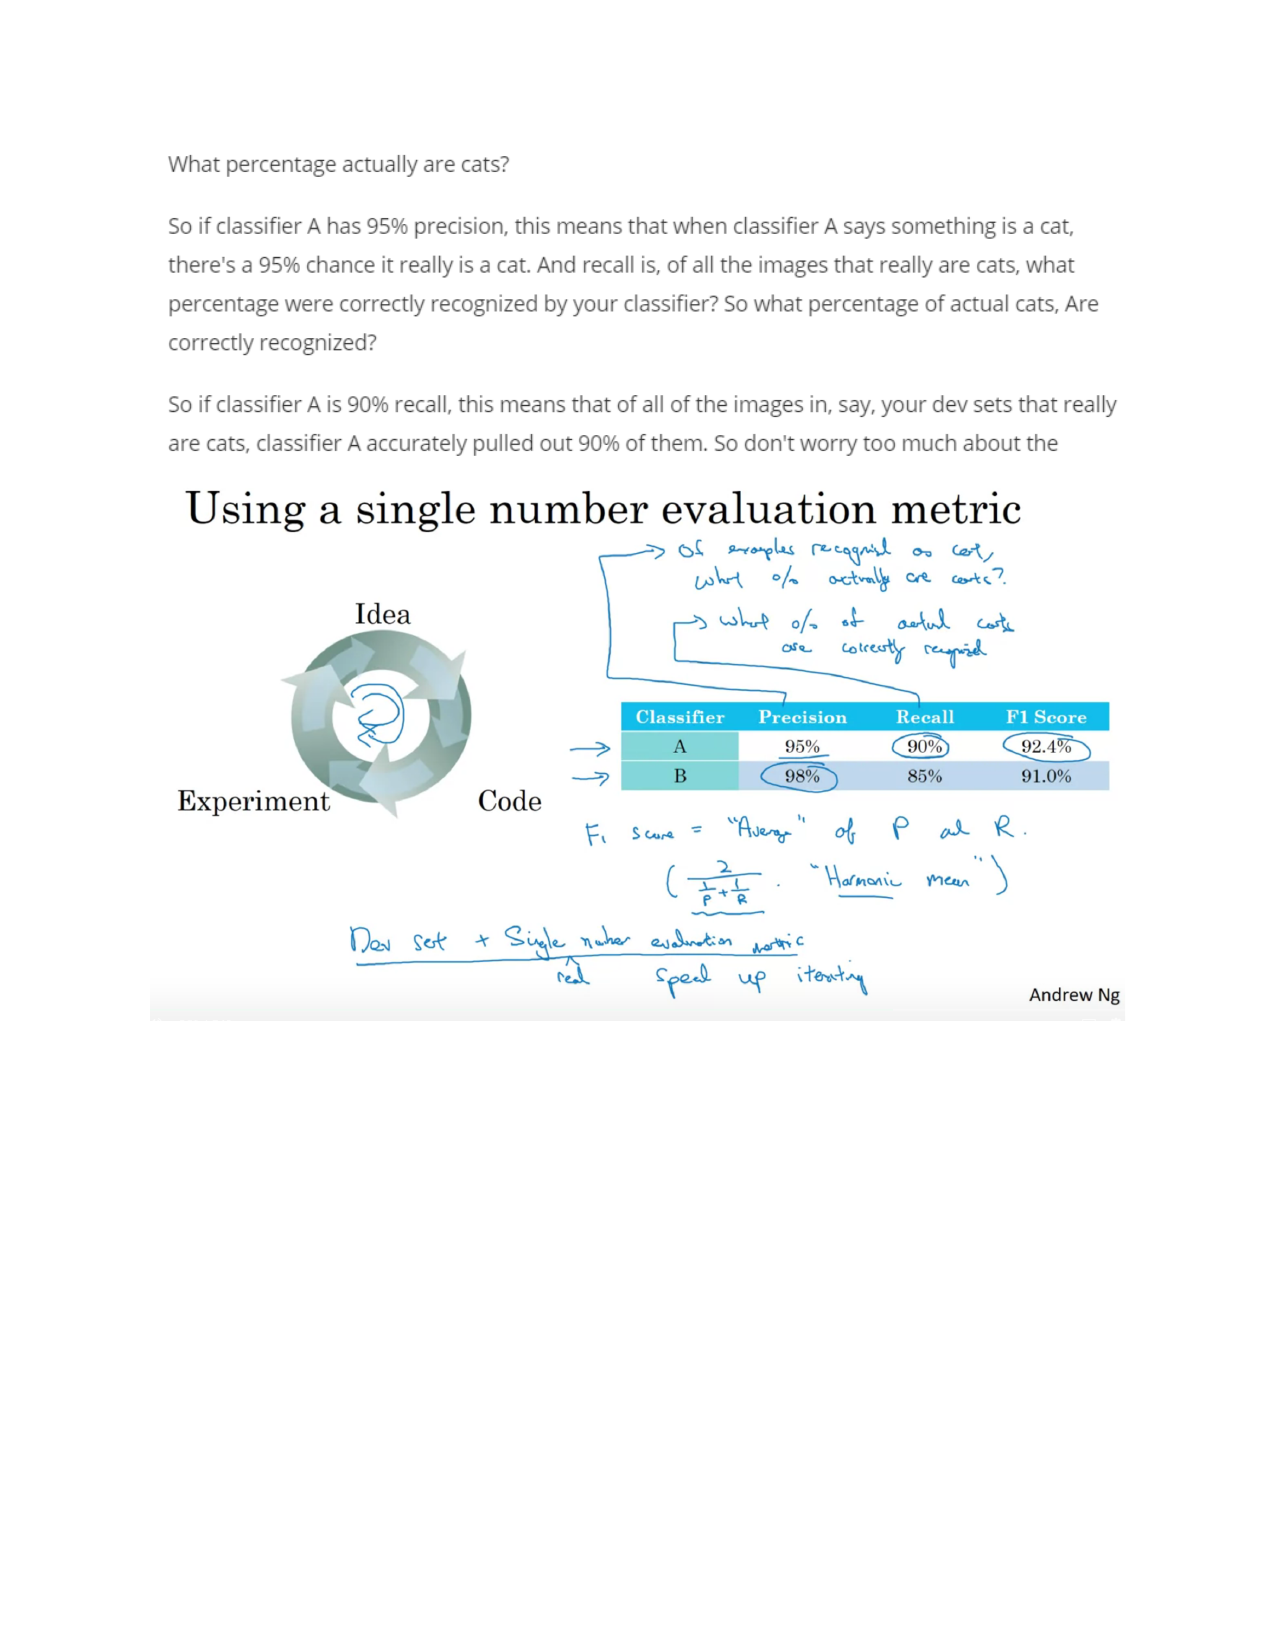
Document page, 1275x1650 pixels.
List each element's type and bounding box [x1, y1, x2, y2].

picture [150, 480, 1125, 1021]
picture [150, 150, 1125, 462]
